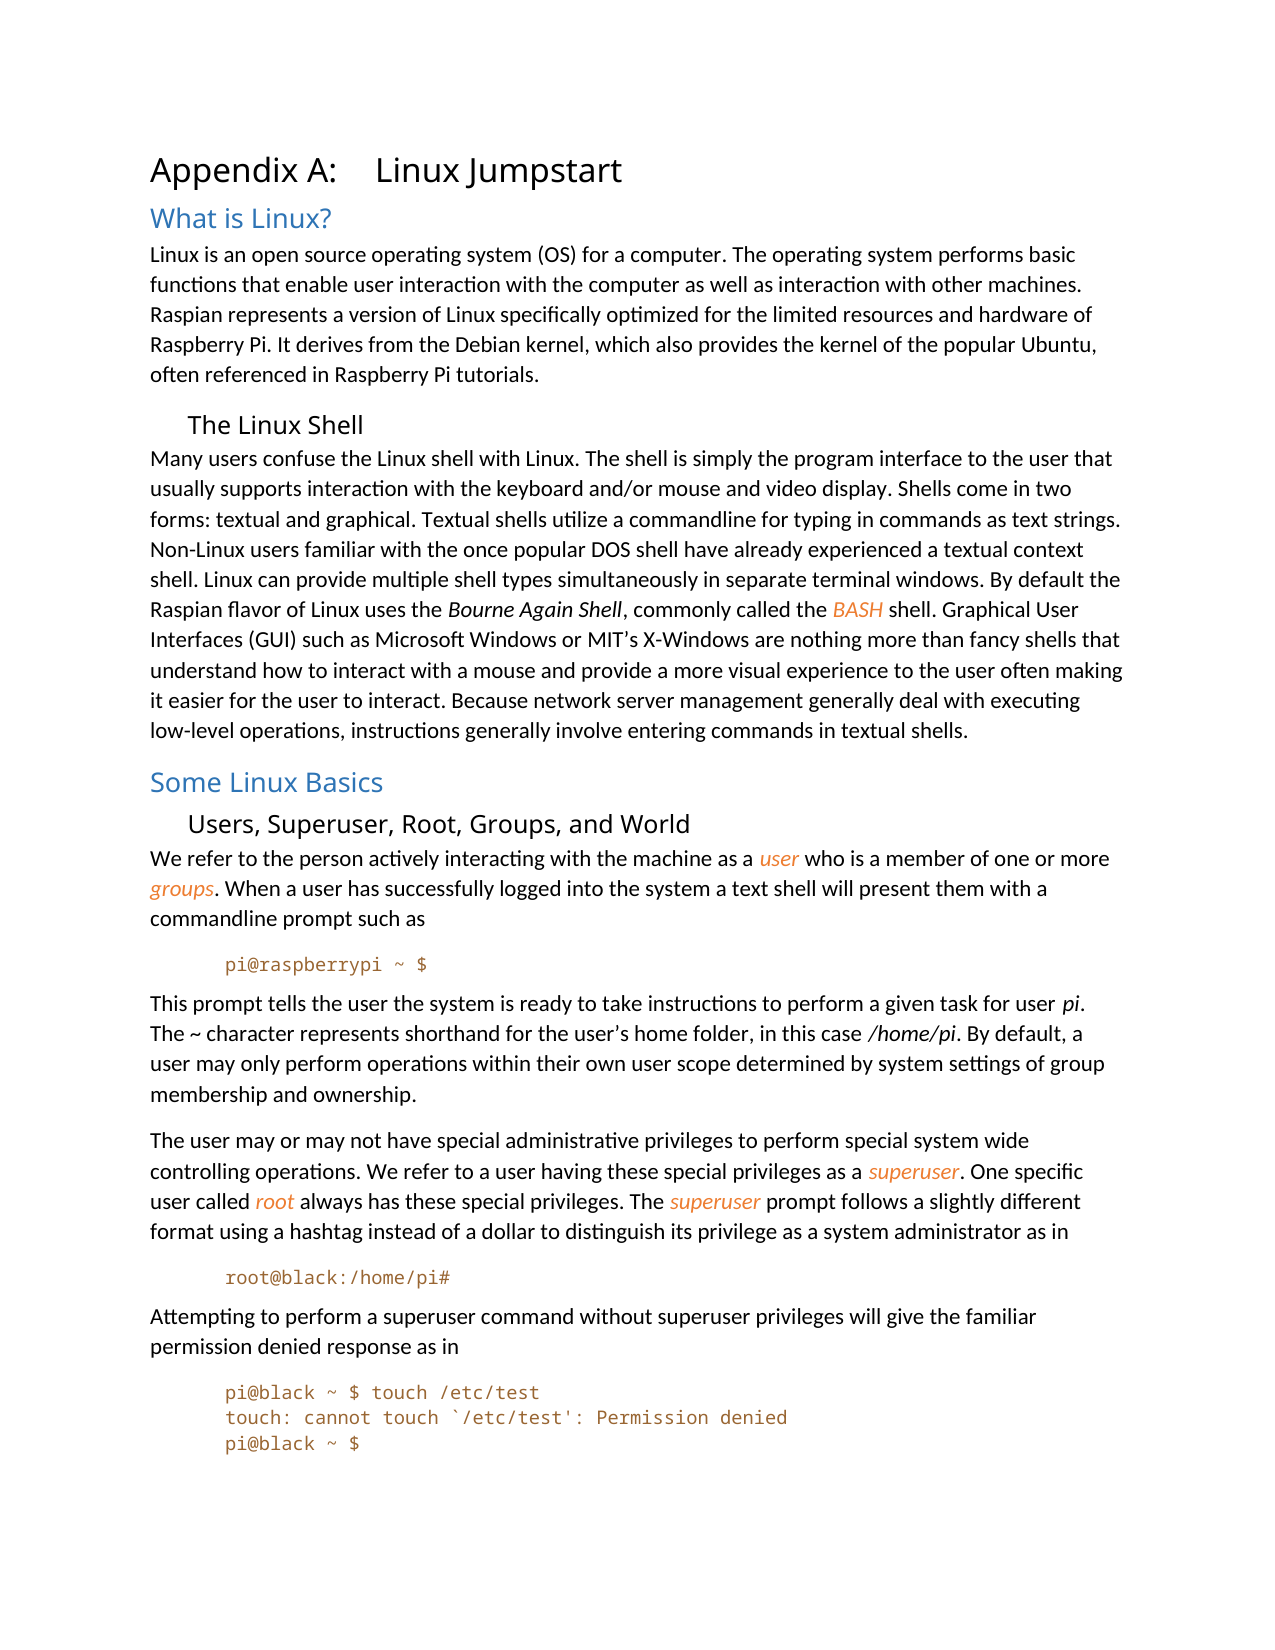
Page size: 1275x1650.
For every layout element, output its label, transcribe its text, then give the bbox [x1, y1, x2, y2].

text Many users confuse the Linux shell with Linux. The shell is simply the program interface to the user that usually supports interaction with the keyboard and/or mouse and video display. Shells come in two forms: textual and graphical. Textual shells utilize a commandline for typing in commands as text strings. Non-Linux users familiar with the once popular DOS shell have already experienced a textual context shell. Linux can provide multiple shell types simultaneously in separate terminal windows. By default the Raspian flavor of Linux uses the Bourne Again Shell, commonly called the BASH shell. Graphical User Interfaces (GUI) such as Microsoft Windows or MIT’s X-Windows are nothing more than fancy shells that understand how to interact with a mouse and provide a more visual experience to the user often making it easier for the user to interact. Because network server management generally deal with executing low-level operations, instructions generally involve entering commands in textual shells. [150, 444, 1125, 744]
text We refer to the person actively interacting with the machine as a user who is a member of one or more groups. When a user has successfully logged into the system a text shell will present them with a commandline prompt such as [150, 844, 1125, 932]
text Attempting to perform a superuser command without superuser privileges will give the familiar permission denied response as in [150, 1302, 1125, 1360]
text pi@black ~ $ [225, 1430, 1125, 1456]
subtitle Some Linux Basics [150, 763, 1125, 800]
text pi@raspberrypi ~ $ [225, 951, 1125, 977]
subtitle Users, Superuser, Root, Groups, and World [187, 807, 1125, 841]
text touch: cannot touch `/etc/test': Permission denied [225, 1405, 1125, 1430]
text Linux is an open source operating system (OS) for a computer. The operating system performs basic functions that enable user interaction with the computer as well as interaction with other machines. Raspian represents a version of Linux specifically optimized for the limited resources and hardware of Raspberry Pi. It derives from the Debian kernel, which also provides the kernel of the popular Ubuntu, often referenced in Raspberry Pi tutorials. [150, 240, 1125, 389]
text The user may or may not have special administrative privileges to perform special system wide controlling operations. We refer to a user having these special privileges as a superuser. One specific user called root always has these special privileges. The superuser prompt follows a slightly different format using a hashtag instead of a dollar to distinguish its privilege as a system administrator as in [150, 1127, 1125, 1245]
text This prompt tells the user the system is ready to take instructions to perform a given task for user pi. The ~ character represents shorthand for the user’s home folder, in this case /home/pi. By default, a user may only perform operations within their own user scope determined by system settings of group membership and ownership. [150, 989, 1125, 1108]
subtitle What is Linux? [150, 200, 1125, 237]
text Linux Jumpstart [150, 147, 1125, 192]
text pi@black ~ $ touch /etc/test [225, 1379, 1125, 1405]
subtitle The Linux Shell [187, 407, 1125, 442]
text root@black:/home/pi# [225, 1264, 1125, 1289]
